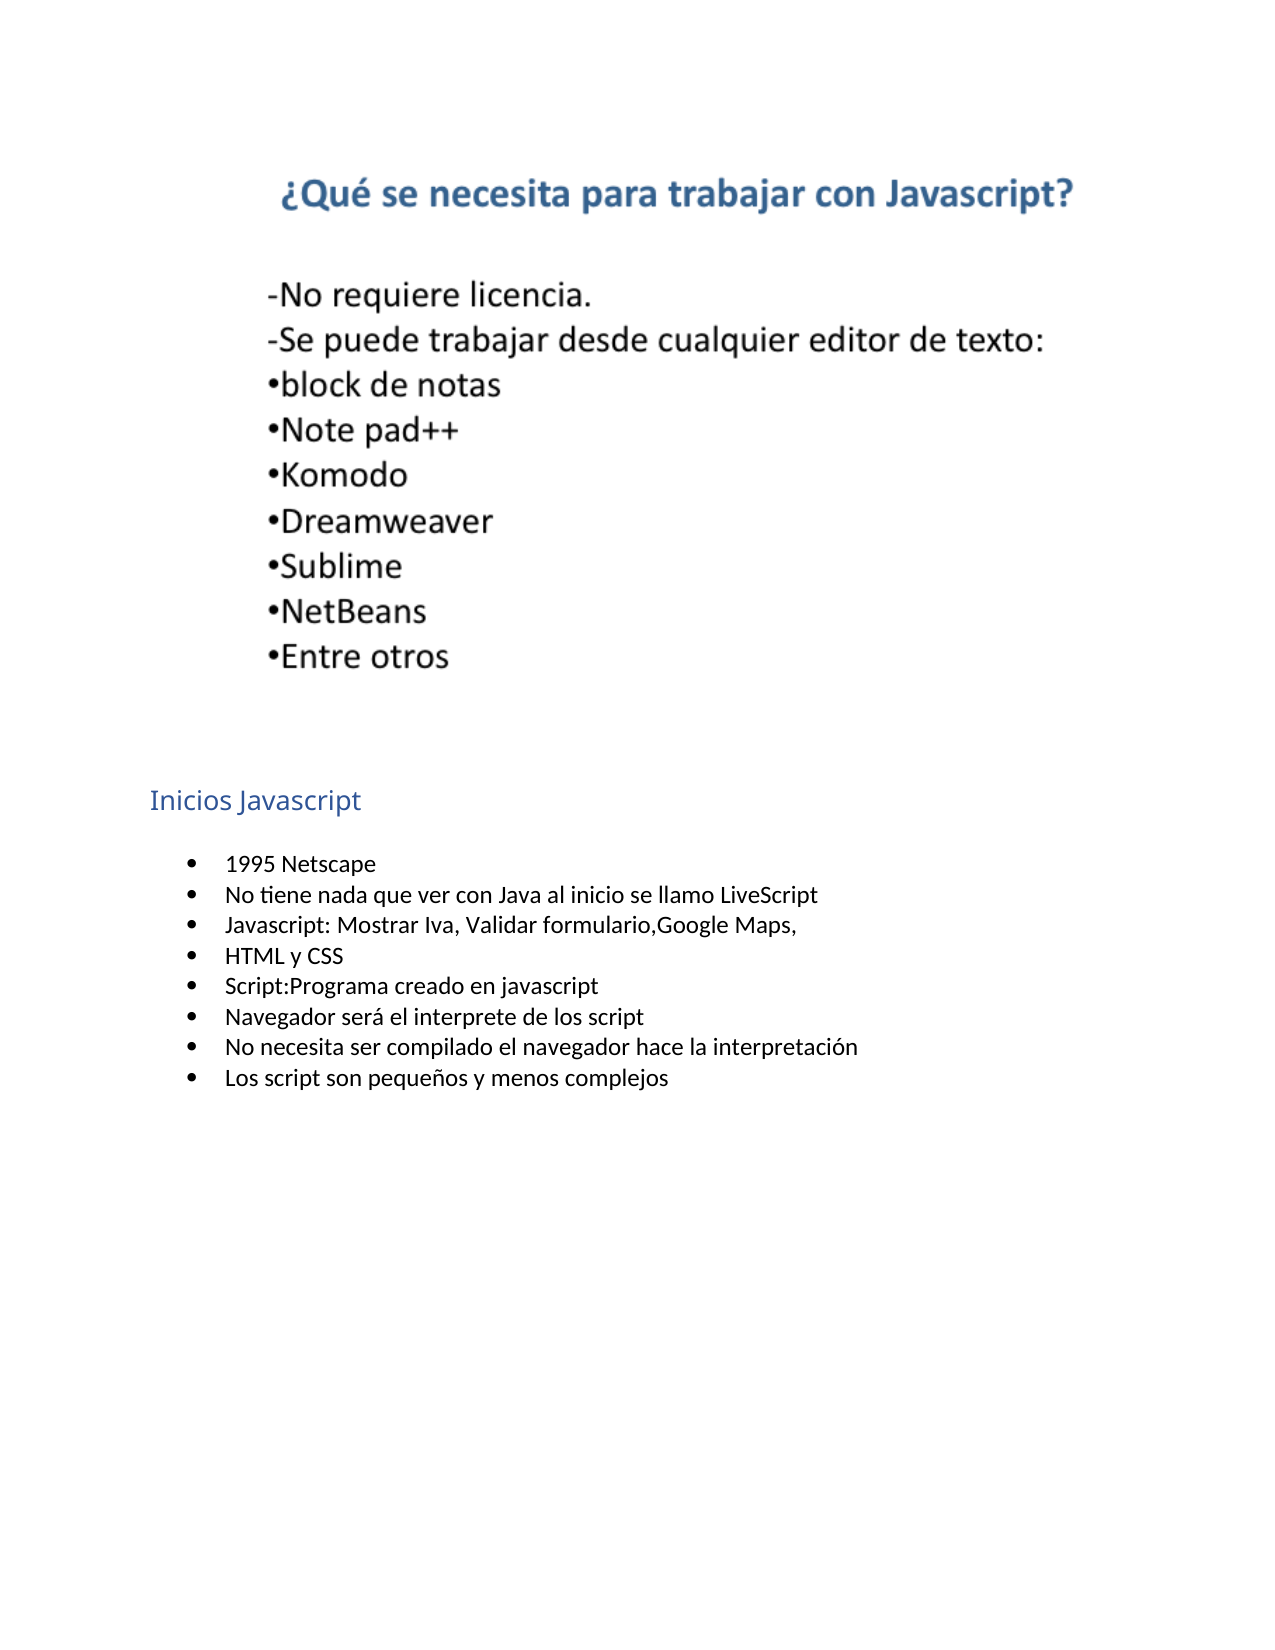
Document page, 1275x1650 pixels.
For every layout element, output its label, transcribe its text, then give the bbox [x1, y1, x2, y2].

list Javascript: Mostrar Iva, Validar formulario,Google Maps, [187, 909, 1125, 940]
list Navegador será el interprete de los script [187, 1001, 1125, 1031]
list No necesita ser compilado el navegador hace la interpretación [187, 1031, 1125, 1062]
picture [225, 150, 1200, 747]
list Script:Programa creado en javascript [187, 970, 1125, 1001]
list 1995 Netscape [187, 848, 1125, 879]
list No tiene nada que ver con Java al inicio se llamo LiveScript [187, 879, 1125, 909]
subtitle Inicios Javascript [150, 781, 1125, 818]
list HTML y CSS [187, 940, 1125, 970]
list Los script son pequeños y menos complejos [187, 1062, 1125, 1092]
